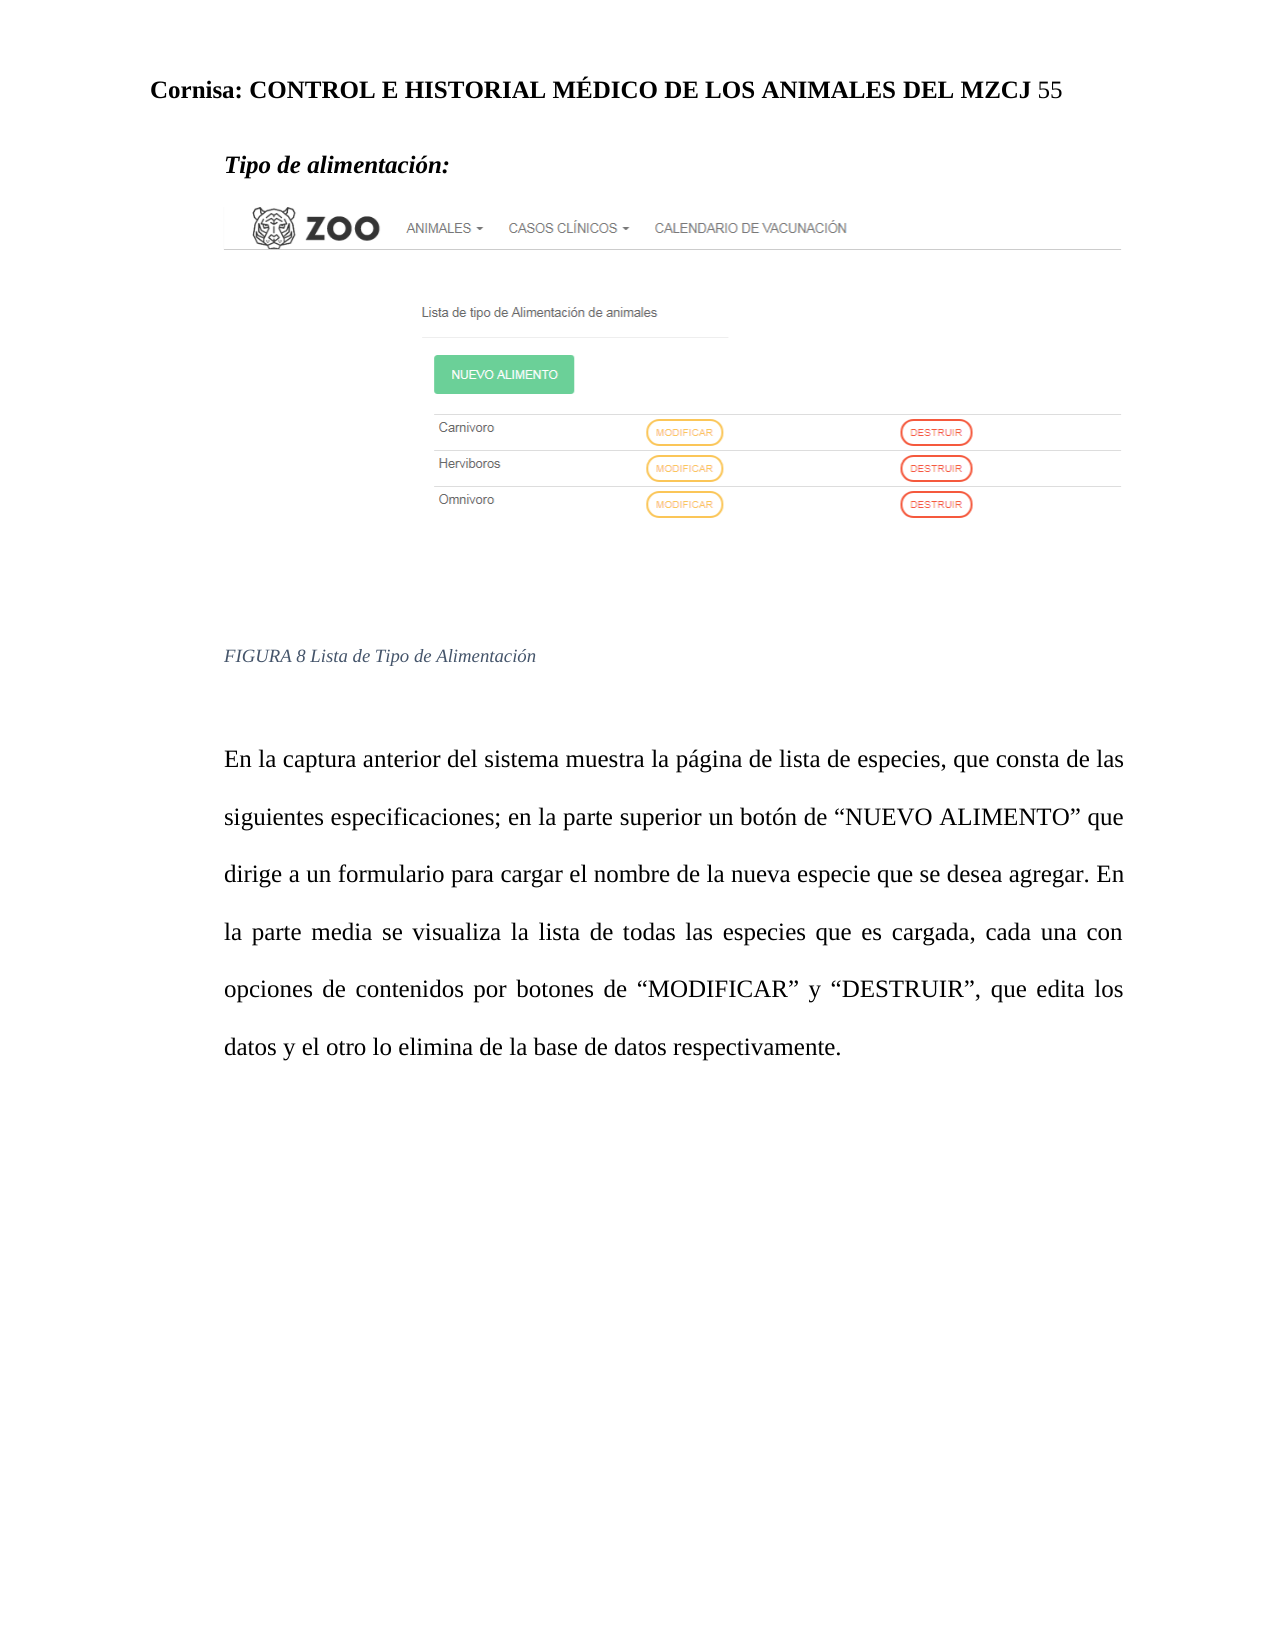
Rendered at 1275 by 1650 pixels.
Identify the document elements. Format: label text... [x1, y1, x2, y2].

subtitle Tipo de alimentación: [150, 150, 1125, 179]
text En la captura anterior del sistema muestra la página de lista de especies, que consta de las siguientes especificaciones; en la parte superior un botón de “NUEVO ALIMENTO” que dirige a un formulario para cargar el nombre de la nueva especie que se desea agregar. En la parte media se visualiza la lista de todas las especies que es cargada, cada una con opciones de contenidos por botones de “MODIFICAR” y “DESTRUIR”, que edita los datos y el otro lo elimina de la base de datos respectivamente. [224, 744, 1125, 1061]
text FIGURA Lista de Tipo de Alimentación [150, 645, 1125, 666]
picture [223, 207, 1122, 616]
